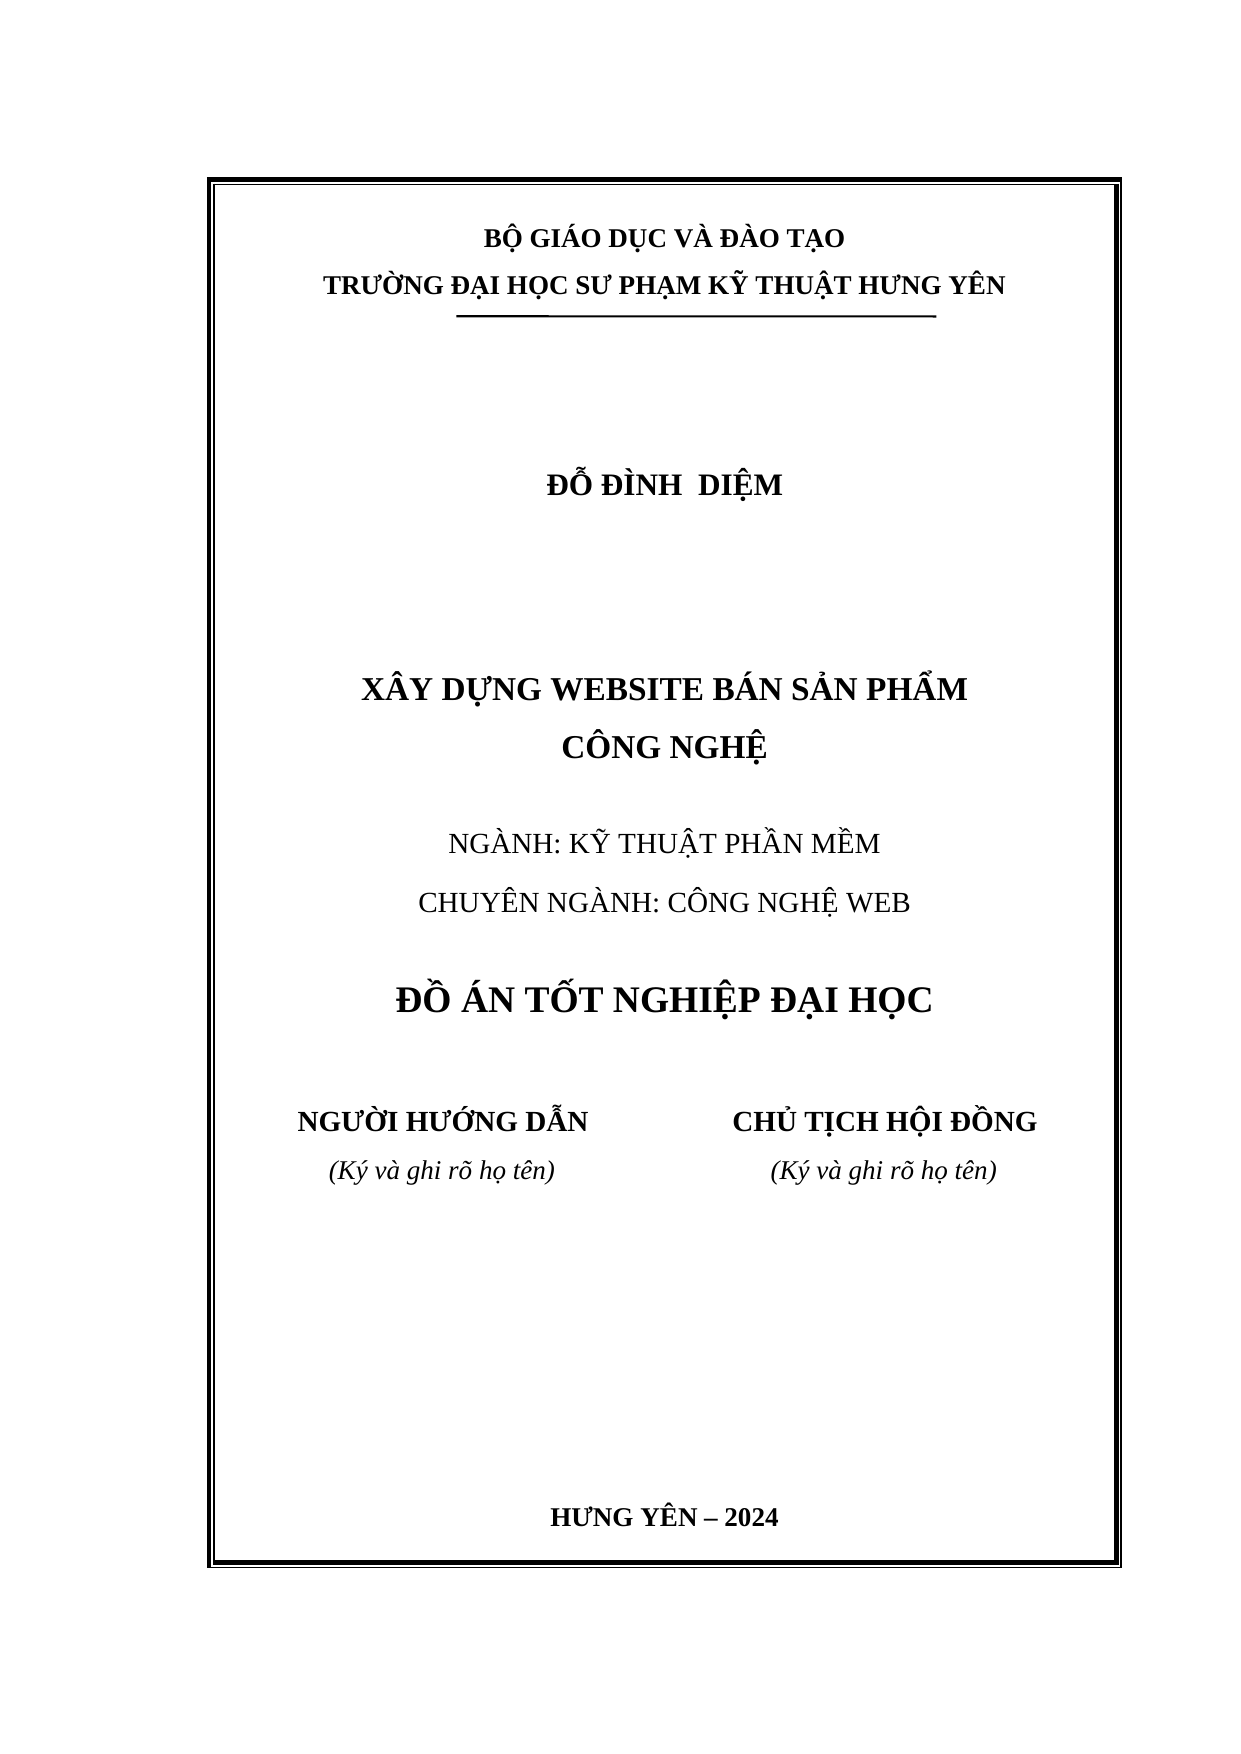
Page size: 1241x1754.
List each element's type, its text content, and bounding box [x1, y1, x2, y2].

table_header BỘ GIÁO DỤC VÀ ĐÀO TẠO TRƯỜNG ĐẠI HỌC SƯ PHẠM KỸ THUẬT HƯNG YÊN ĐỖ ĐÌNH DIỆM XÂY DỰNG WEBSITE BÁN SẢN PHẨM CÔNG NGHỆ NGÀNH: KỸ THUẬT PHẦN MỀM CHUYÊN NGÀNH: CÔNG NGHỆ WEB ĐỒ ÁN TỐT NGHIỆP ĐẠI HỌC HƯNG YÊN – 2024 [215, 185, 1114, 1560]
